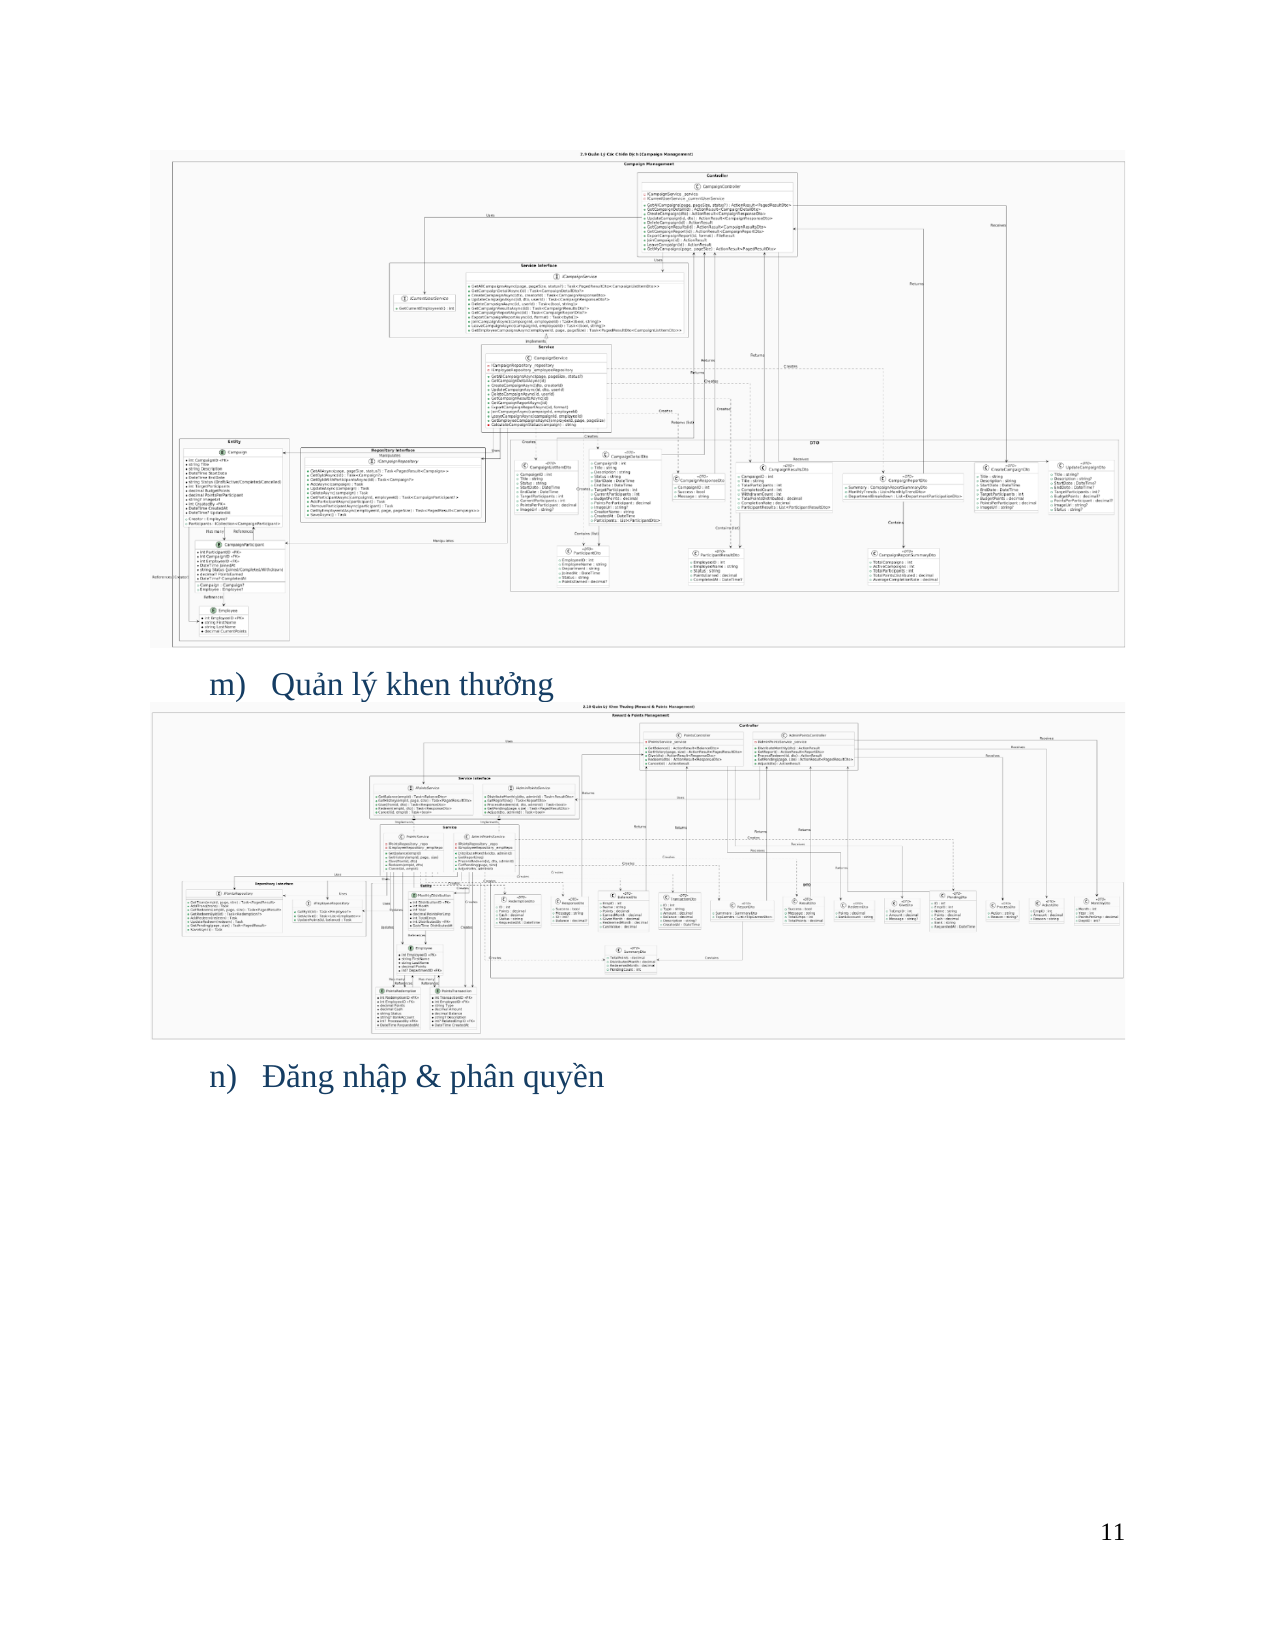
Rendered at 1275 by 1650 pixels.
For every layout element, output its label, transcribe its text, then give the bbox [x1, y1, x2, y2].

picture [150, 702, 1125, 1040]
text m) Quản lý khen thưởng [209, 664, 1125, 702]
picture [150, 150, 1125, 648]
text n) Đăng nhập & phân quyền [209, 1057, 1125, 1095]
